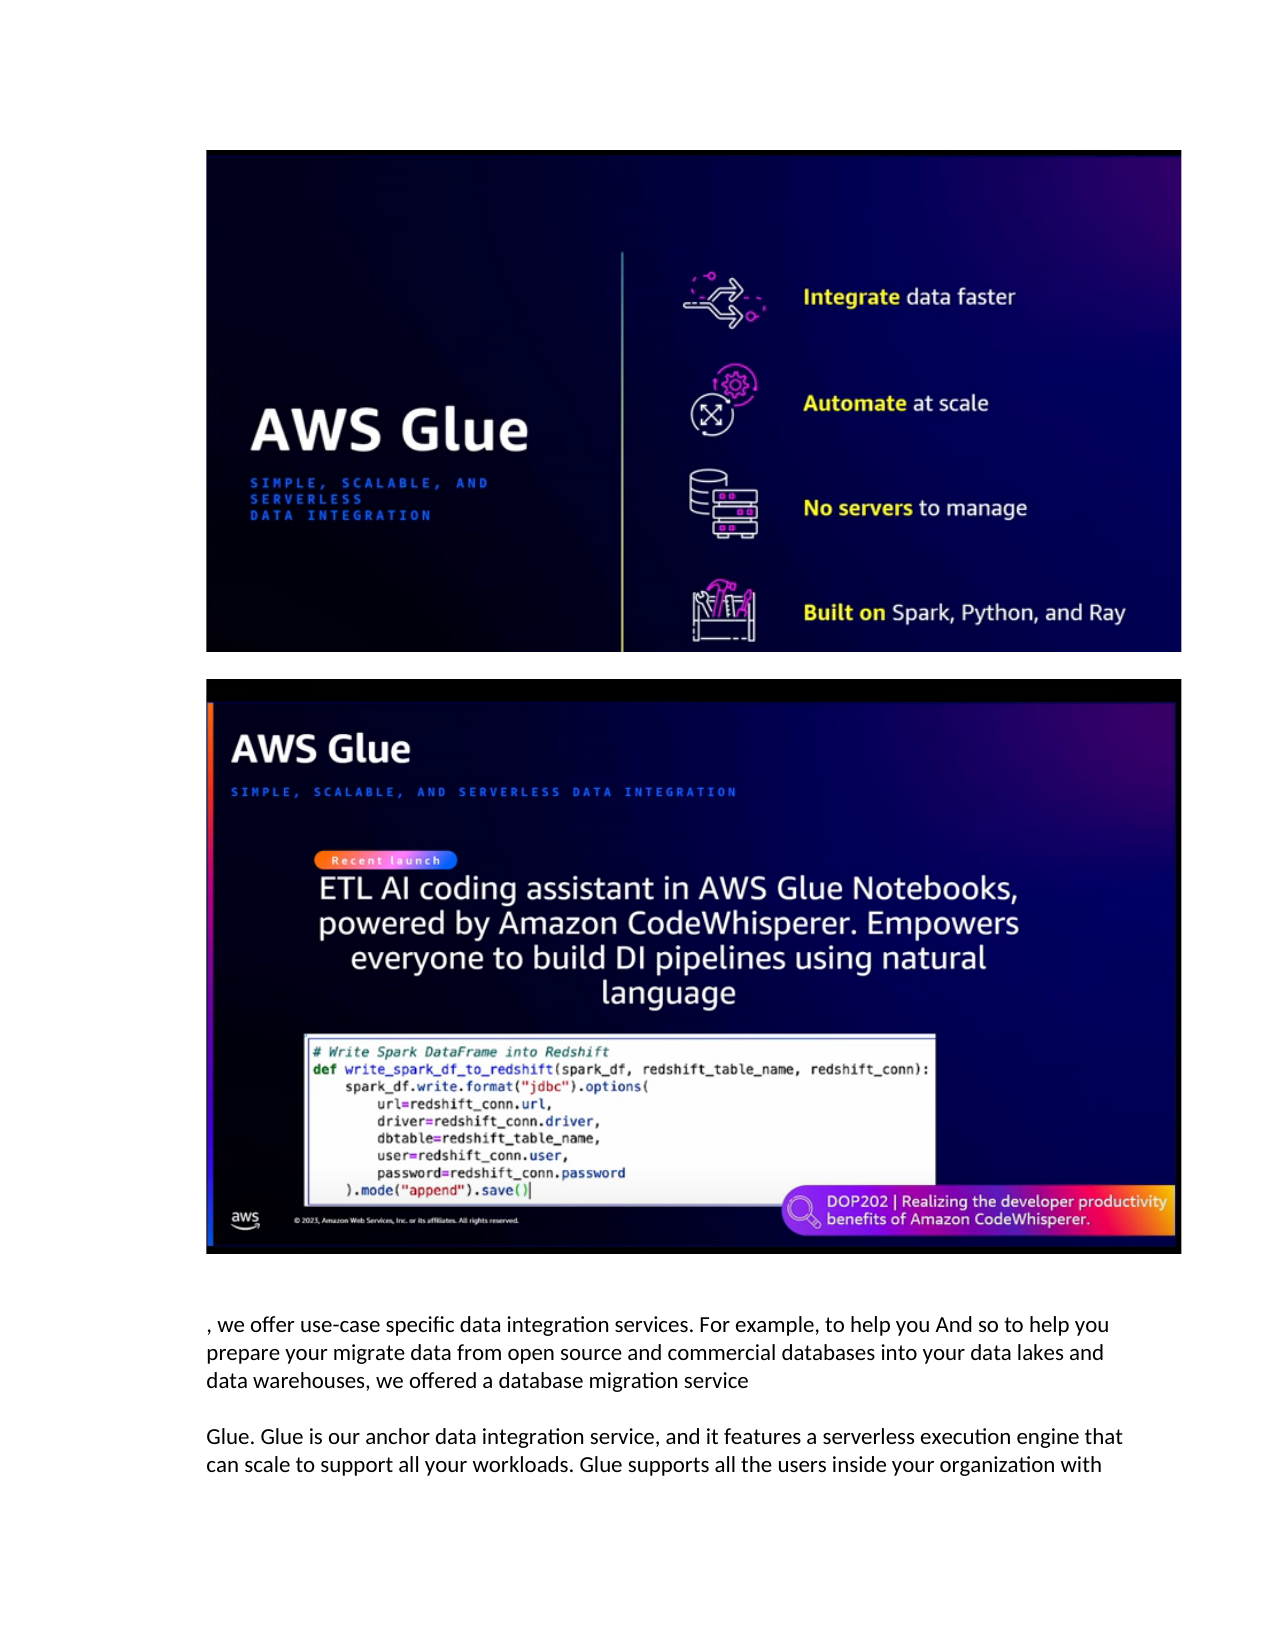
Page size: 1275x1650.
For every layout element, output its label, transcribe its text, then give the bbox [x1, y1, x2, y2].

text , we offer use-case specific data integration services. For example, to help you And so to help you prepare your migrate data from open source and commercial databases into your data lakes and data warehouses, we offered a database migration service [206, 1310, 1125, 1394]
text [206, 1422, 1125, 1478]
picture [206, 679, 1182, 1254]
picture [206, 150, 1182, 652]
